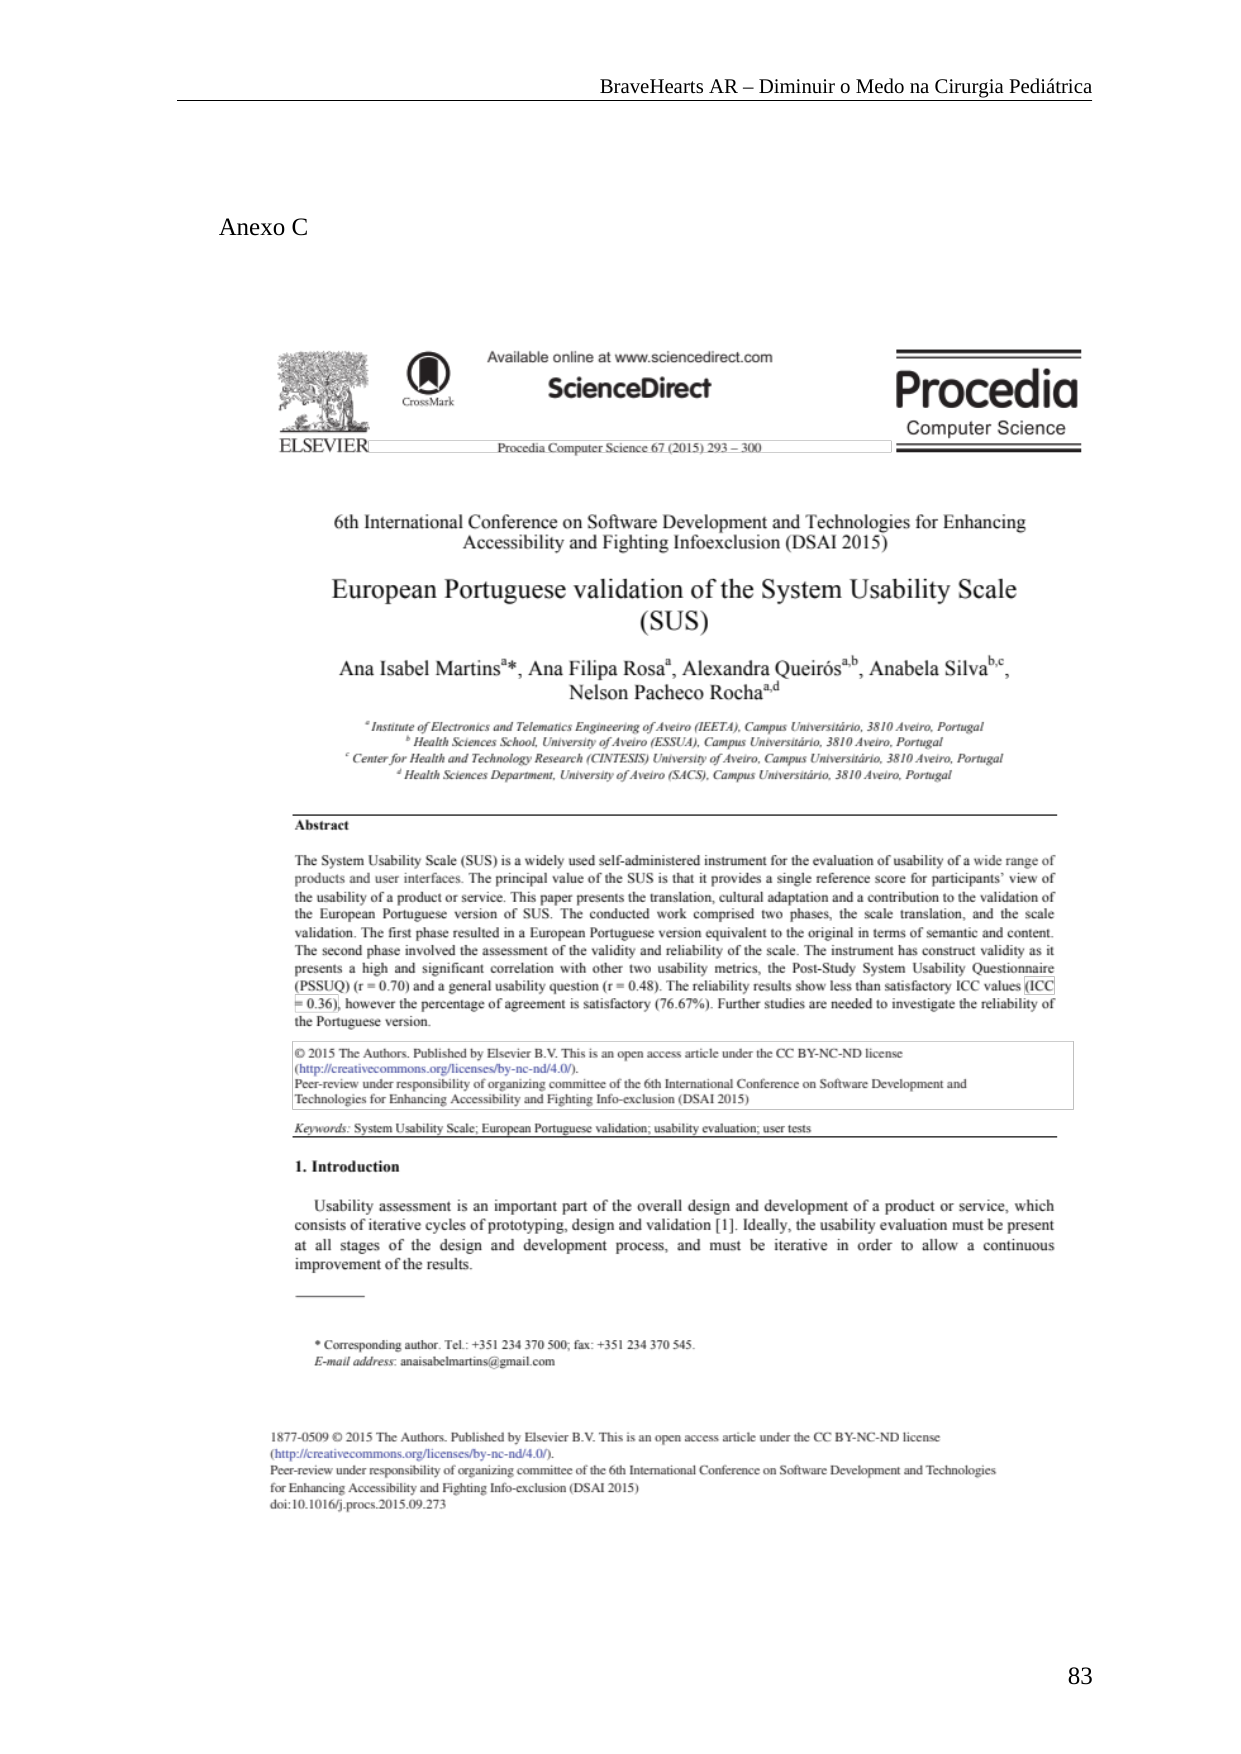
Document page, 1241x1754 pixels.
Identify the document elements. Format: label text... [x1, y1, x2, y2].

text Anexo C [177, 212, 1092, 240]
